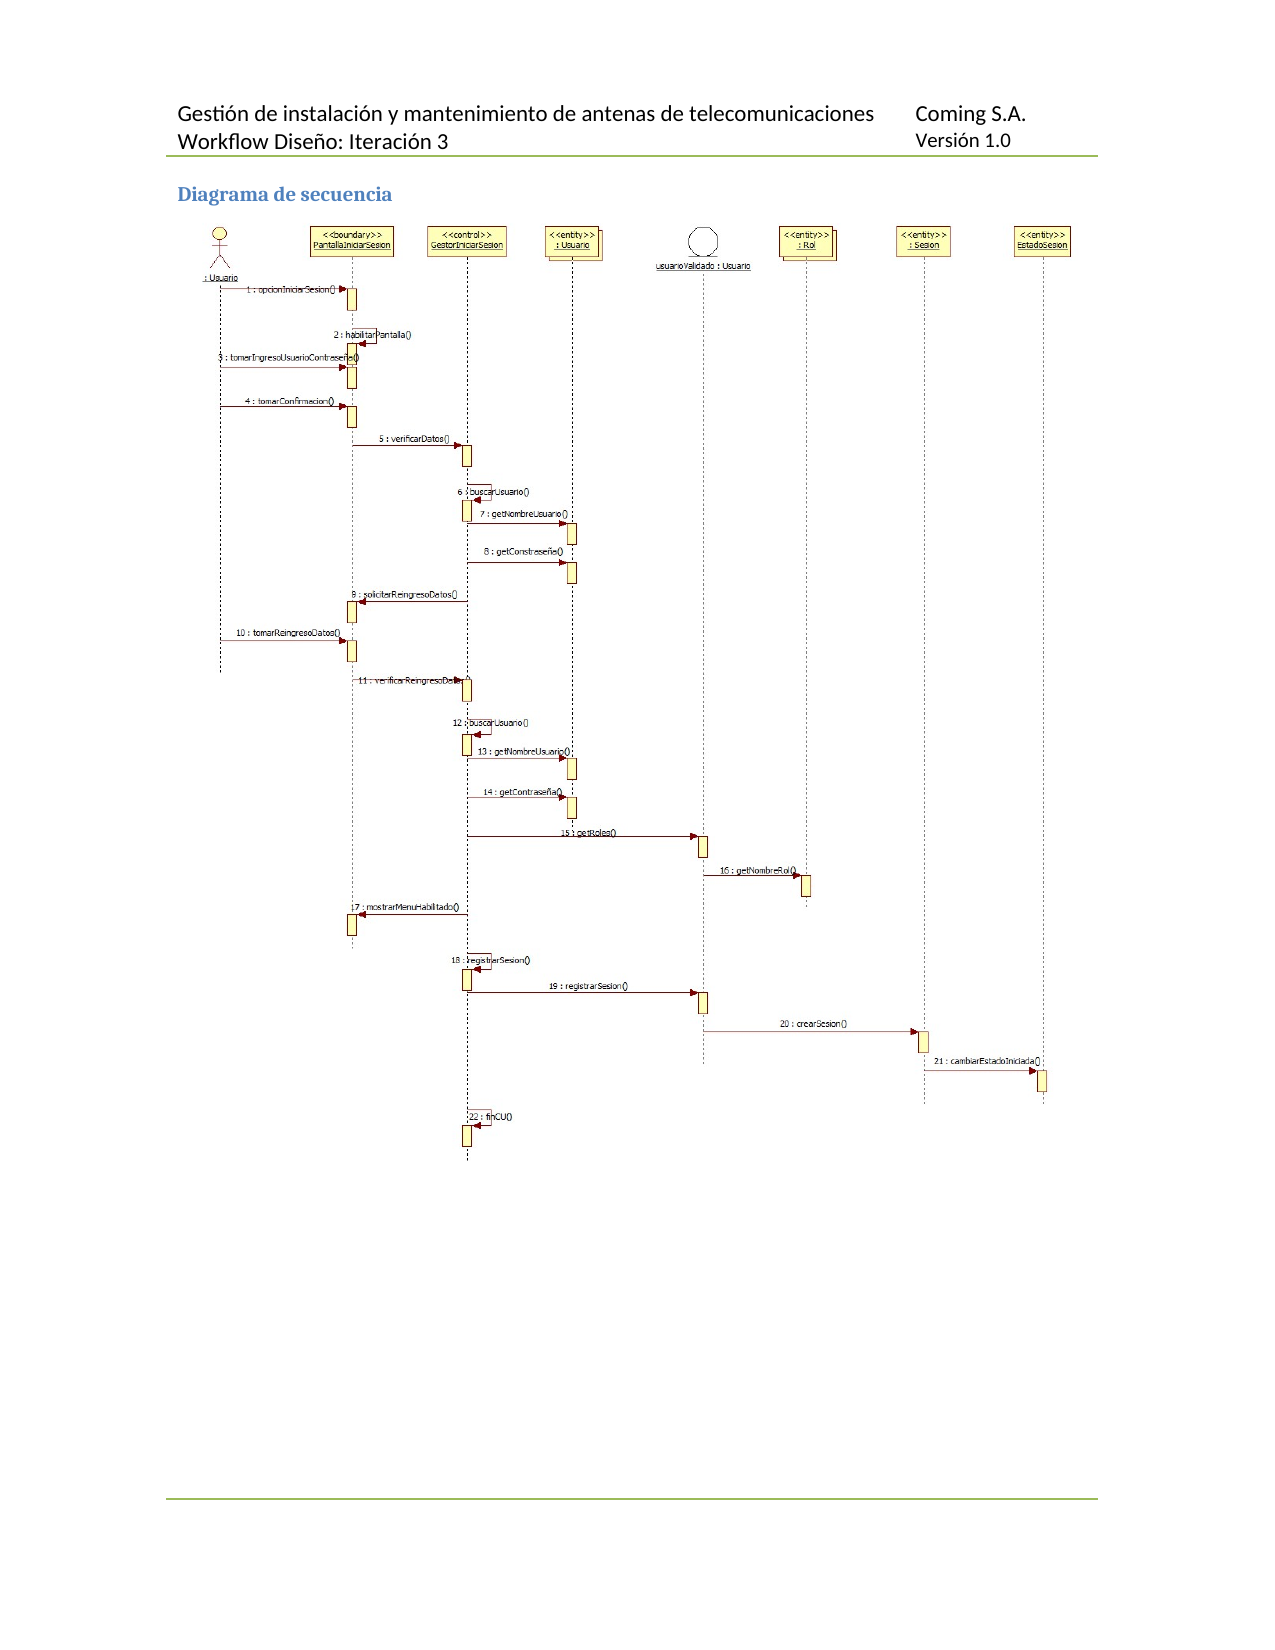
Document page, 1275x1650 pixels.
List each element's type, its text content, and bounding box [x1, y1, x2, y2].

subtitle Diagrama de secuencia [177, 183, 1098, 207]
picture [177, 210, 1086, 1178]
